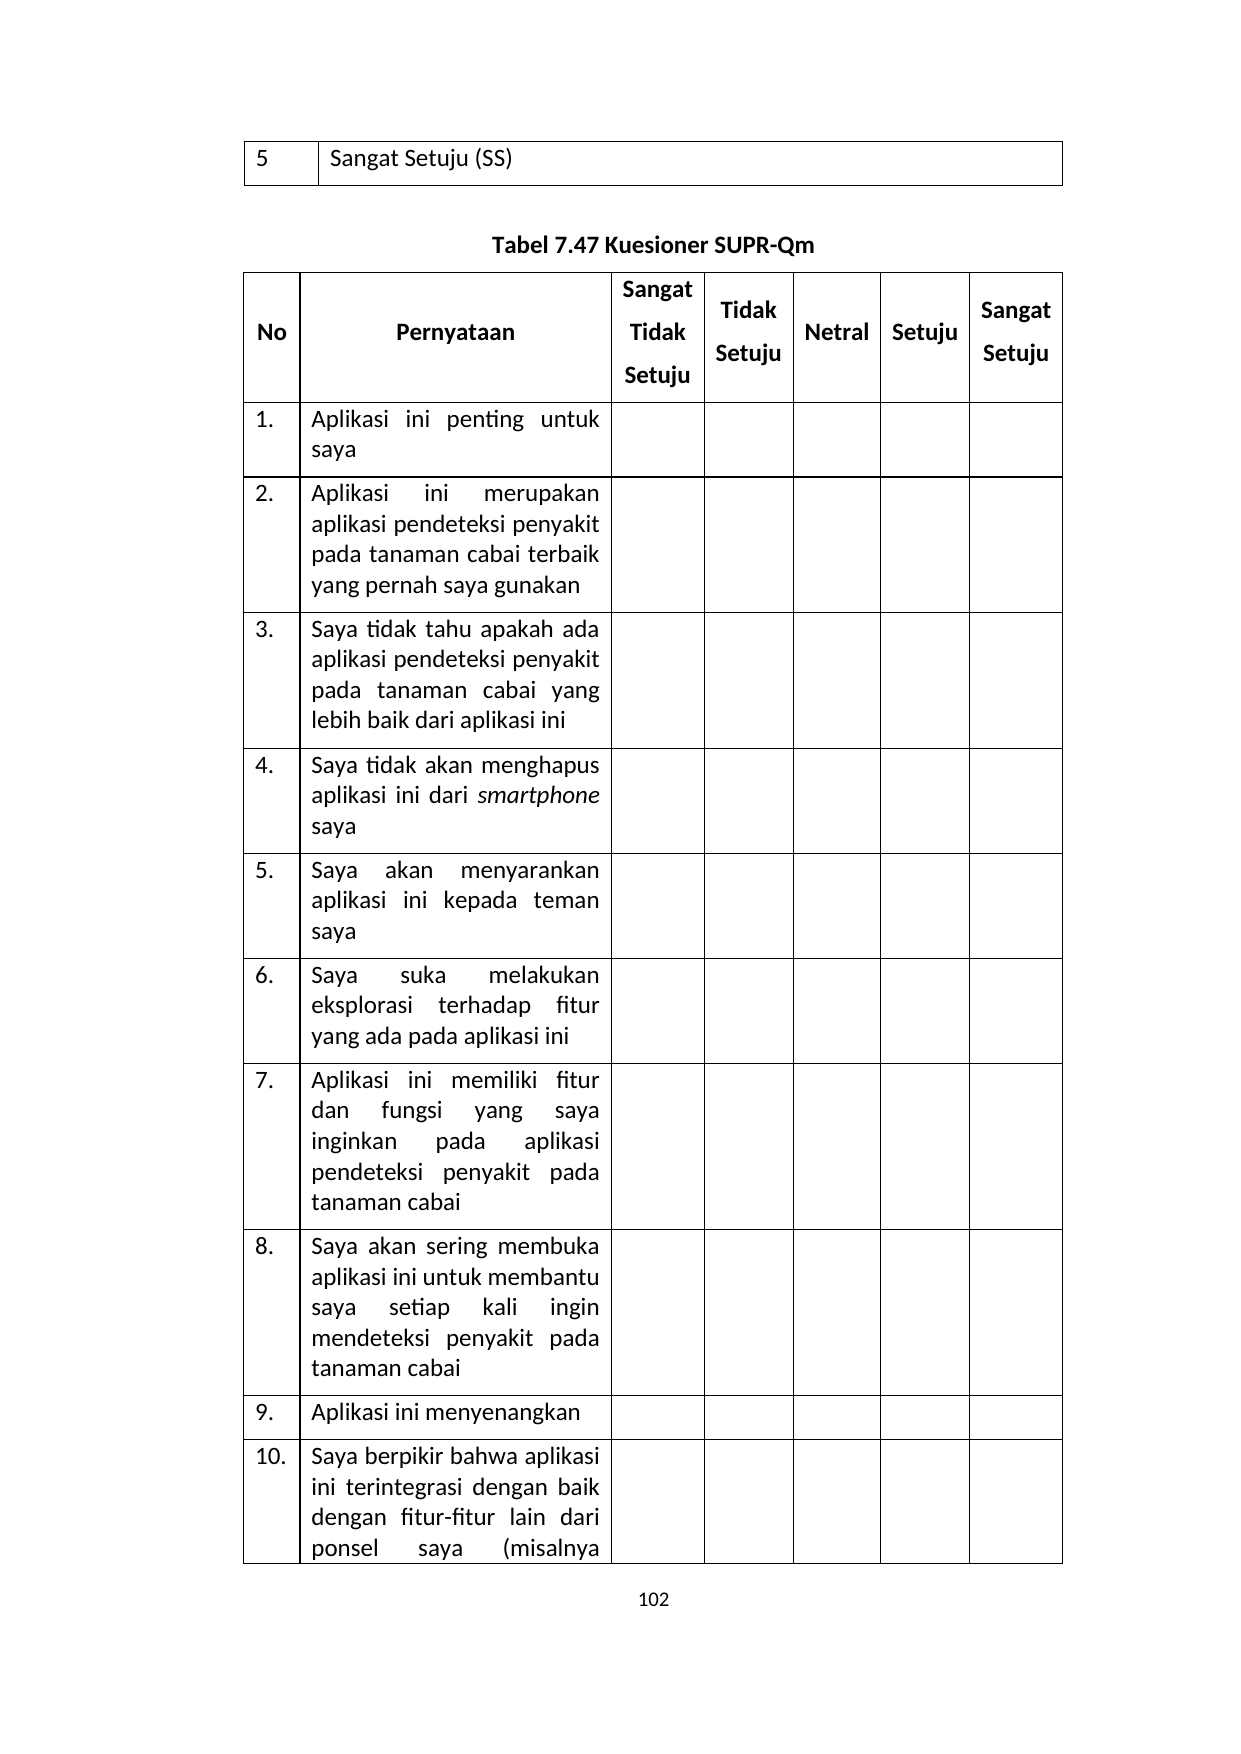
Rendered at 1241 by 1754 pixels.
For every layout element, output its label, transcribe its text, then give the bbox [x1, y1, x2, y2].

table_cell Saya tidak akan menghapus aplikasi ini dari smartphone saya [301, 749, 611, 853]
table_cell [794, 1396, 880, 1439]
table_header Tidak Setuju [705, 273, 793, 402]
table_cell [881, 478, 969, 612]
table_cell 5 [245, 142, 318, 185]
table_cell [612, 1396, 704, 1439]
table_cell 5. [244, 854, 299, 958]
table_cell [705, 478, 793, 612]
table_cell [705, 1064, 793, 1229]
table_header Sangat Setuju [970, 273, 1062, 402]
table_cell [612, 749, 704, 853]
table_cell [794, 959, 880, 1063]
table_cell 7. [244, 1064, 299, 1229]
table_cell [881, 959, 969, 1063]
table_cell [970, 478, 1062, 612]
table_cell [794, 1440, 880, 1562]
table_cell [705, 854, 793, 958]
table_cell [705, 959, 793, 1063]
table_cell [970, 1064, 1062, 1229]
table_cell [881, 749, 969, 853]
table_cell 10. [244, 1440, 299, 1562]
table_cell [970, 403, 1062, 476]
table_cell [705, 749, 793, 853]
table_cell [794, 403, 880, 476]
table_cell Saya suka melakukan eksplorasi terhadap fitur yang ada pada aplikasi ini [301, 959, 611, 1063]
table_cell [612, 854, 704, 958]
table_cell [794, 749, 880, 853]
table_cell 6. [244, 959, 299, 1063]
table_cell [794, 1064, 880, 1229]
table_cell 1. [244, 403, 299, 476]
table_cell [970, 1396, 1062, 1439]
table_header Netral [794, 273, 880, 402]
table_cell [881, 1396, 969, 1439]
table_cell [970, 1440, 1062, 1562]
table_cell [794, 478, 880, 612]
table_header Pernyataan [301, 273, 611, 402]
table_cell Aplikasi ini penting untuk saya [301, 403, 611, 476]
table_cell [970, 854, 1062, 958]
table_cell [794, 854, 880, 958]
table_cell [881, 613, 969, 748]
table_header Setuju [881, 273, 969, 402]
table_cell [705, 403, 793, 476]
table_cell [794, 613, 880, 748]
table_cell 3. [244, 613, 299, 748]
table_cell Aplikasi ini menyenangkan [301, 1396, 611, 1439]
table_cell Saya tidak tahu apakah ada aplikasi pendeteksi penyakit pada tanaman cabai yang lebih baik dari aplikasi ini [301, 613, 611, 748]
table_header Sangat Tidak Setuju [612, 273, 704, 402]
table_cell [881, 1064, 969, 1229]
table_cell [612, 613, 704, 748]
table_cell [612, 478, 704, 612]
table_cell [970, 749, 1062, 853]
table_cell [881, 1440, 969, 1562]
table_cell [705, 1396, 793, 1439]
table_cell [881, 1230, 969, 1395]
table_cell [612, 403, 704, 476]
table_cell Sangat Setuju (SS) [319, 142, 1062, 185]
table_cell [881, 403, 969, 476]
table_cell [705, 1230, 793, 1395]
table_cell 2. [244, 478, 299, 612]
table_cell Saya akan menyarankan aplikasi ini kepada teman saya [301, 854, 611, 958]
table_cell [612, 1230, 704, 1395]
table_cell [612, 1440, 704, 1562]
table_cell Aplikasi ini merupakan aplikasi pendeteksi penyakit pada tanaman cabai terbaik yang pernah saya gunakan [301, 478, 611, 612]
table_cell [970, 613, 1062, 748]
table_cell 9. [244, 1396, 299, 1439]
table_cell [612, 959, 704, 1063]
table_cell 4. [244, 749, 299, 853]
table_cell [705, 1440, 793, 1562]
table_cell 8. [244, 1230, 299, 1395]
table_cell [705, 613, 793, 748]
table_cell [301, 1440, 611, 1562]
table_cell Aplikasi ini memiliki fitur dan fungsi yang saya inginkan pada aplikasi pendeteksi penyakit pada tanaman cabai [301, 1064, 611, 1229]
table_cell [794, 1230, 880, 1395]
table_cell [970, 959, 1062, 1063]
table_cell [881, 854, 969, 958]
table_cell [612, 1064, 704, 1229]
table_header No [244, 273, 299, 402]
table_cell Saya akan sering membuka aplikasi ini untuk membantu saya setiap kali ingin mendeteksi penyakit pada tanaman cabai [301, 1230, 611, 1395]
table_cell [970, 1230, 1062, 1395]
